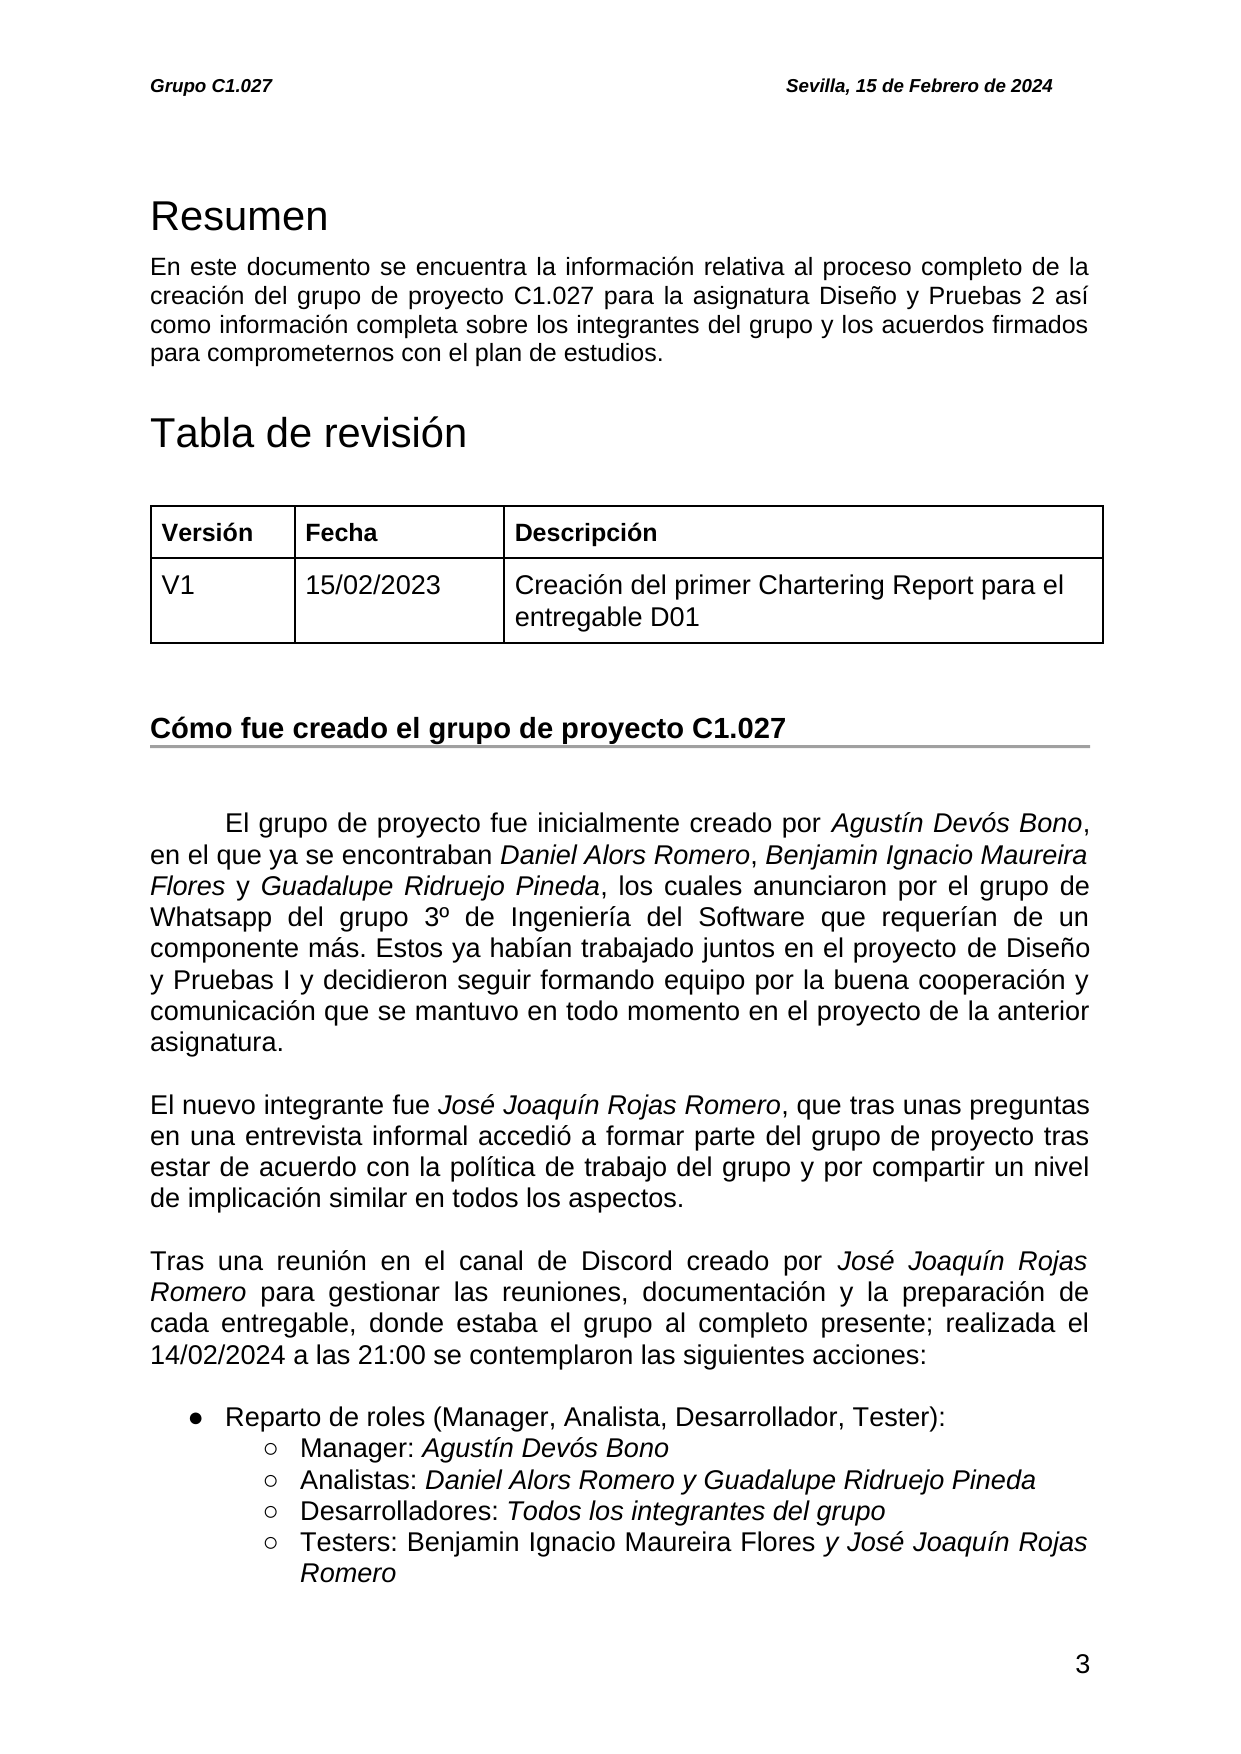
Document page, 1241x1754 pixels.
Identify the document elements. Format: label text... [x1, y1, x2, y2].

text El grupo de proyecto fue inicialmente creado por Agustín Devós Bono, en el que ya se encontraban Daniel Alors Romero, Benjamin Ignacio Maureira Flores y Guadalupe Ridruejo Pineda, los cuales anunciaron por el grupo de Whatsapp del grupo 3º de Ingeniería del Software que requerían de un componente más. Estos ya habían trabajado juntos en el proyecto de Diseño y Pruebas I y decidieron seguir formando equipo por la buena cooperación y comunicación que se mantuvo en todo momento en el proyecto de la anterior asignatura. [150, 807, 1090, 1057]
list Reparto de roles (Manager, Analista, Desarrollador, Tester): [187, 1401, 1090, 1432]
list Testers: Benjamin Ignacio Maureira Flores y José Joaquín Rojas Romero [262, 1526, 1090, 1589]
table_cell V1 [152, 559, 294, 642]
table_cell Creación del primer Chartering Report para el entregable D01 [505, 559, 1102, 642]
text En este documento se encuentra la información relativa al proceso completo de la creación del grupo de proyecto C1.027 para la asignatura Diseño y Pruebas 2 así como información completa sobre los integrantes del grupo y los acuerdos firmados para comprometernos con el plan de estudios. [150, 252, 1090, 367]
subtitle Tabla de revisión [150, 409, 1090, 457]
table_header Versión [152, 507, 294, 557]
subtitle Resumen [150, 192, 1090, 239]
text Tras una reunión en el canal de Discord creado por José Joaquín Rojas Romero para gestionar las reuniones, documentación y la preparación de cada entregable, donde estaba el grupo al completo presente; realizada el 14/02/2024 a las 21:00 se contemplaron las siguientes acciones: [150, 1245, 1090, 1370]
table_cell 15/02/2023 [296, 559, 503, 642]
table_header Descripción [505, 507, 1102, 557]
list Manager: Agustín Devós Bono [262, 1432, 1090, 1464]
list Analistas: Daniel Alors Romero y Guadalupe Ridruejo Pineda [262, 1464, 1090, 1495]
list Desarrolladores: Todos los integrantes del grupo [262, 1495, 1090, 1526]
table_header Fecha [296, 507, 503, 557]
text El nuevo integrante fue José Joaquín Rojas Romero, que tras unas preguntas en una entrevista informal accedió a formar parte del grupo de proyecto tras estar de acuerdo con la política de trabajo del grupo y por compartir un nivel de implicación similar en todos los aspectos. [150, 1089, 1090, 1214]
text Cómo fue creado el grupo de proyecto C1.027 [150, 711, 1090, 745]
